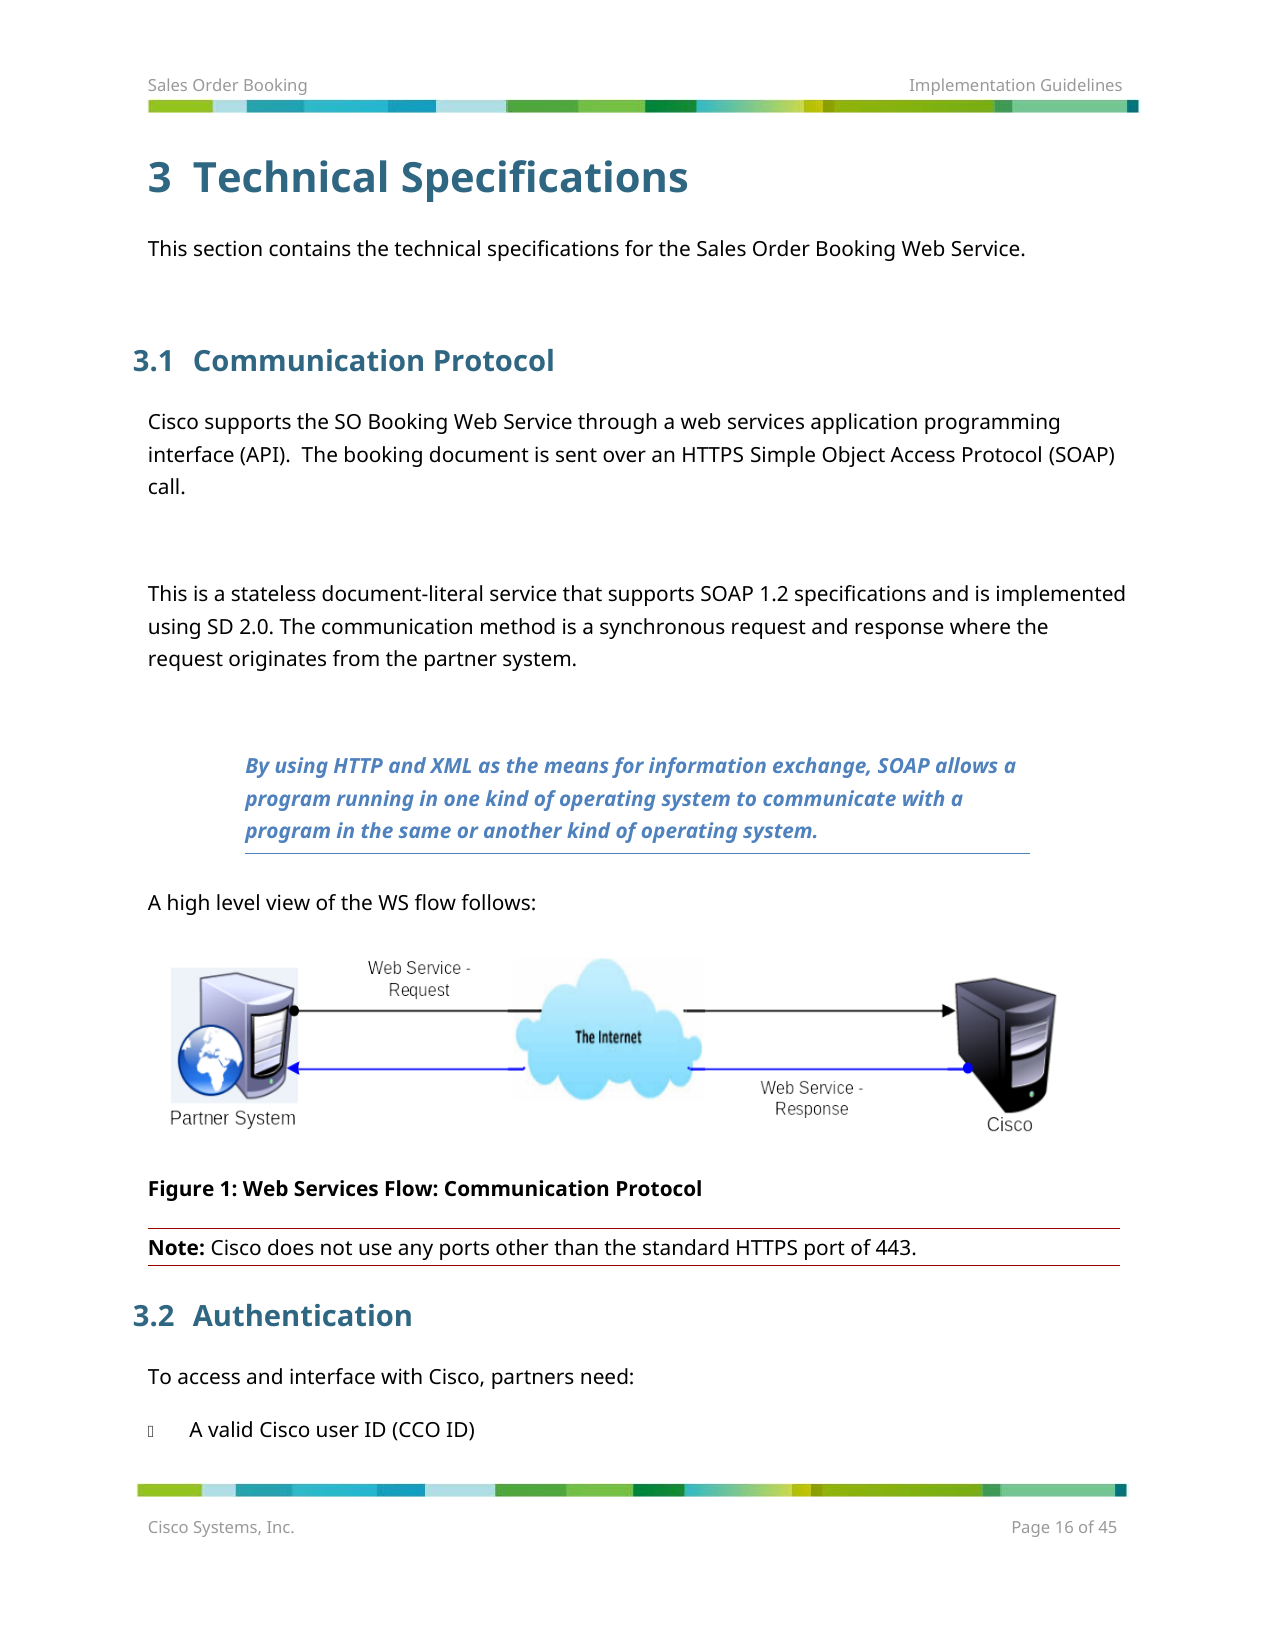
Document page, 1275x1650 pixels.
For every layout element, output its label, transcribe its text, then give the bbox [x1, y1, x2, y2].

text Figure 1: Web Services Flow: Communication Protocol [148, 1174, 1127, 1202]
subtitle Authentication [133, 1295, 1067, 1335]
text This is a stateless document-literal service that supports SOAP 1.2 specifications and is implemented using SD 2.0. The communication method is a synchronous request and response where the request originates from the partner system. [148, 579, 1127, 673]
text This section contains the technical specifications for the Sales Order Booking Web Service. [148, 234, 1127, 262]
picture [147, 99, 1141, 113]
text A high level view of the WS flow follows: [148, 888, 1127, 916]
text To access and interface with Cisco, partners need: [148, 1362, 1127, 1390]
text Cisco supports the SO Booking Web Service through a web services application programming interface (API). The booking document is sent over an HTTPS Simple Object Access Protocol (SOAP) call. [148, 407, 1127, 501]
text A valid Cisco user ID (CCO ID) [148, 1415, 1127, 1444]
picture [136, 1483, 1129, 1497]
text By using HTTP and XML as the means for information exchange, SOAP allows a program running in one kind of operating system to communicate with a program in the same or another kind of operating system. [245, 751, 1030, 853]
subtitle Technical Specifications [148, 148, 1127, 204]
subtitle Communication Protocol [133, 341, 1067, 380]
text Note: Cisco does not use any ports other than the standard HTTPS port of 443. [148, 1229, 1120, 1265]
